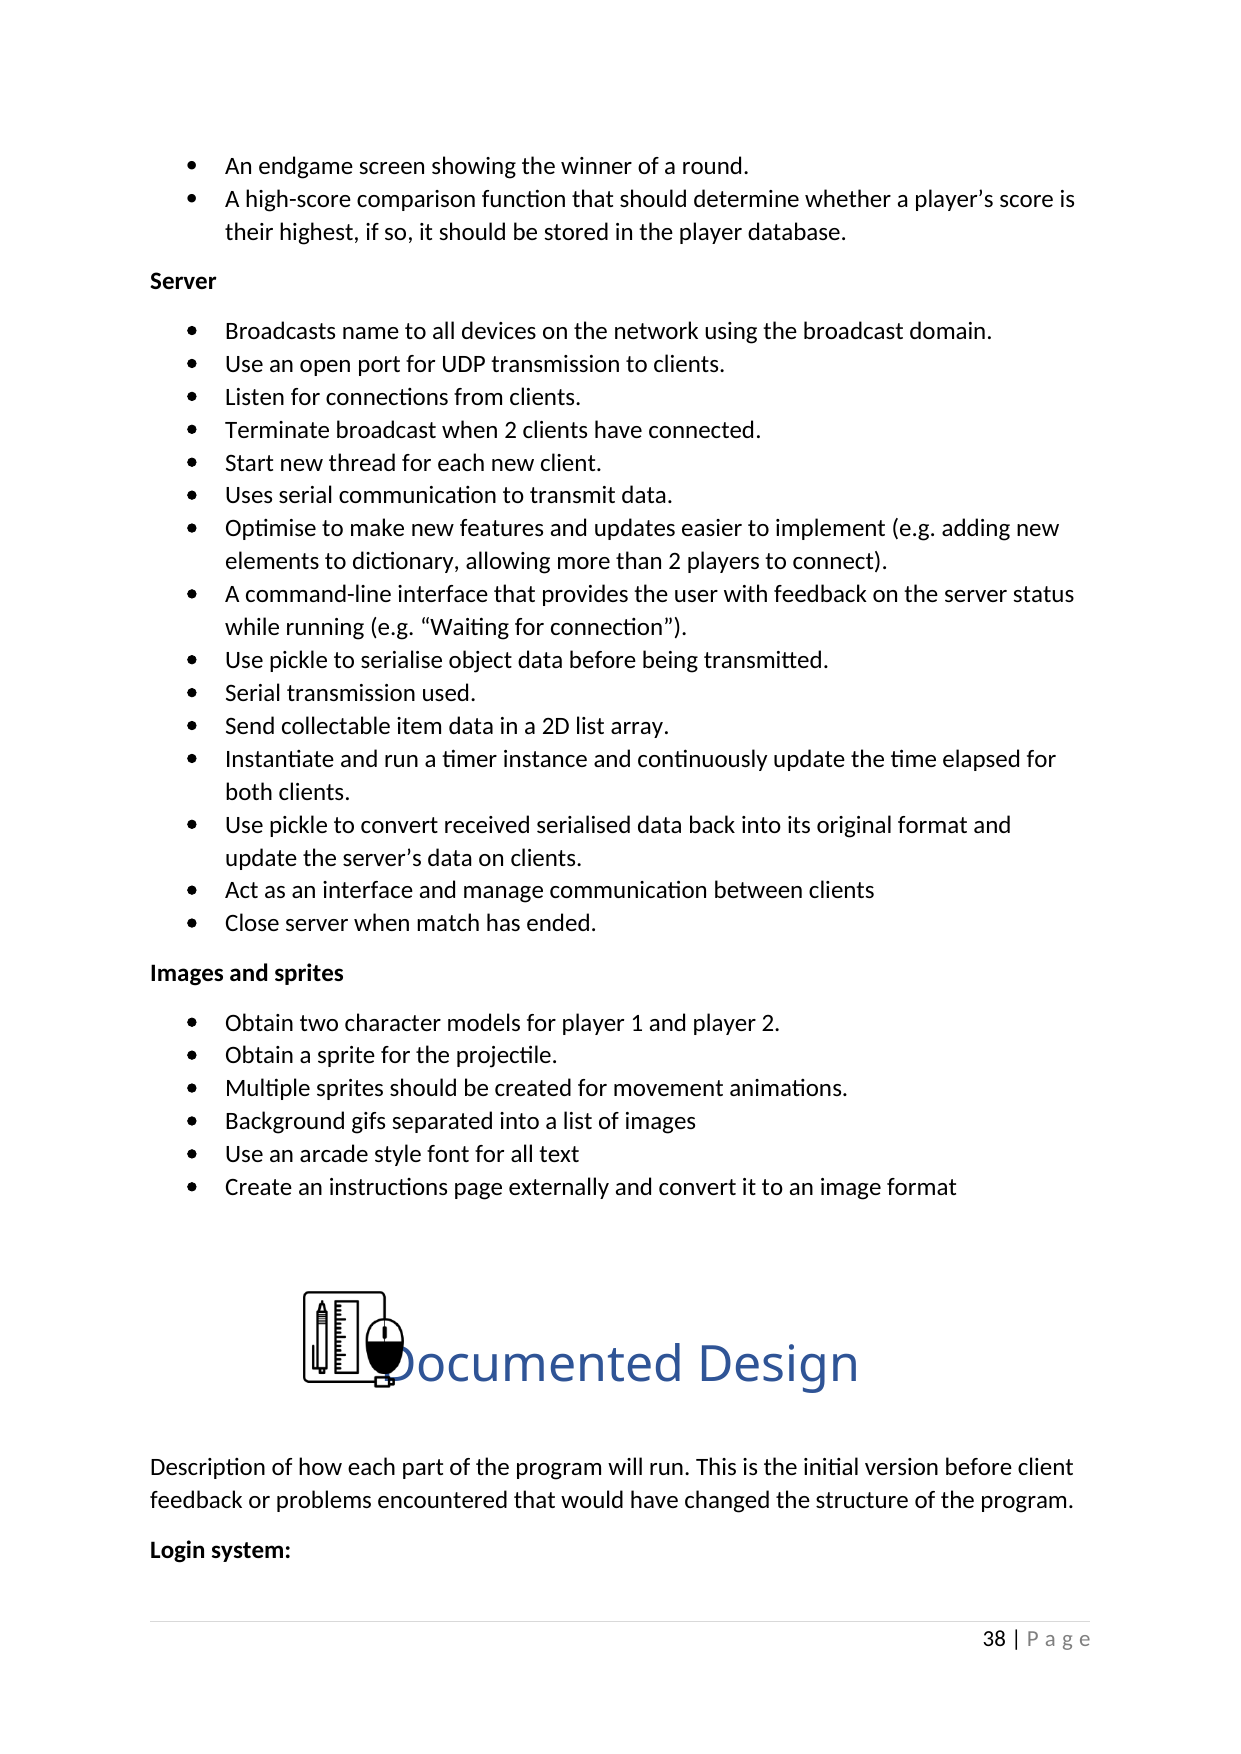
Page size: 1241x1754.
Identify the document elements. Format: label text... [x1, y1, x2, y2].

list Create an instructions page externally and convert it to an image format [187, 1171, 1090, 1202]
list Multiple sprites should be created for movement animations. [187, 1072, 1090, 1103]
list Close server when match has ended. [187, 907, 1090, 938]
list Send collectable item data in a 2D list array. [187, 710, 1090, 741]
list Obtain two character models for player 1 and player 2. [187, 1007, 1090, 1037]
list Optimise to make new features and updates easier to implement (e.g. adding new elements to dictionary, allowing more than 2 players to connect). [187, 512, 1090, 576]
list Broadcasts name to all devices on the network using the broadcast domain. [187, 315, 1090, 346]
list Serial transmission used. [187, 677, 1090, 708]
text Images and sprites [150, 957, 1090, 988]
list A command-line interface that provides the user with feedback on the server status while running (e.g. “Waiting for connection”). [187, 578, 1090, 642]
subtitle Documented Design [150, 1328, 1090, 1396]
list Obtain a sprite for the projectile. [187, 1039, 1090, 1070]
list Use an open port for UDP transmission to clients. [187, 348, 1090, 378]
picture [297, 1283, 409, 1395]
list Use pickle to convert received serialised data back into its original format and update the server’s data on clients. [187, 809, 1090, 872]
list Uses serial communication to transmit data. [187, 479, 1090, 510]
list Instantiate and run a timer instance and continuously update the time elapsed for both clients. [187, 743, 1090, 806]
text Server [150, 265, 1090, 296]
list Background gifs separated into a list of images [187, 1105, 1090, 1136]
list Start new thread for each new client. [187, 447, 1090, 477]
list Use an arcade style font for all text [187, 1138, 1090, 1169]
text Description of how each part of the program will run. This is the initial version before client feedback or problems encountered that would have changed the structure of the program. [150, 1451, 1090, 1515]
list Terminate broadcast when 2 clients have connected. [187, 414, 1090, 444]
list Listen for connections from clients. [187, 381, 1090, 411]
list Use pickle to serialise object data before being transmitted. [187, 644, 1090, 675]
list A high-score comparison function that should determine whether a player’s score is their highest, if so, it should be stored in the player database. [187, 183, 1090, 246]
text Login system: [150, 1534, 1090, 1564]
list Act as an interface and manage communication between clients [187, 874, 1090, 905]
list An endgame screen showing the winner of a round. [187, 150, 1090, 181]
